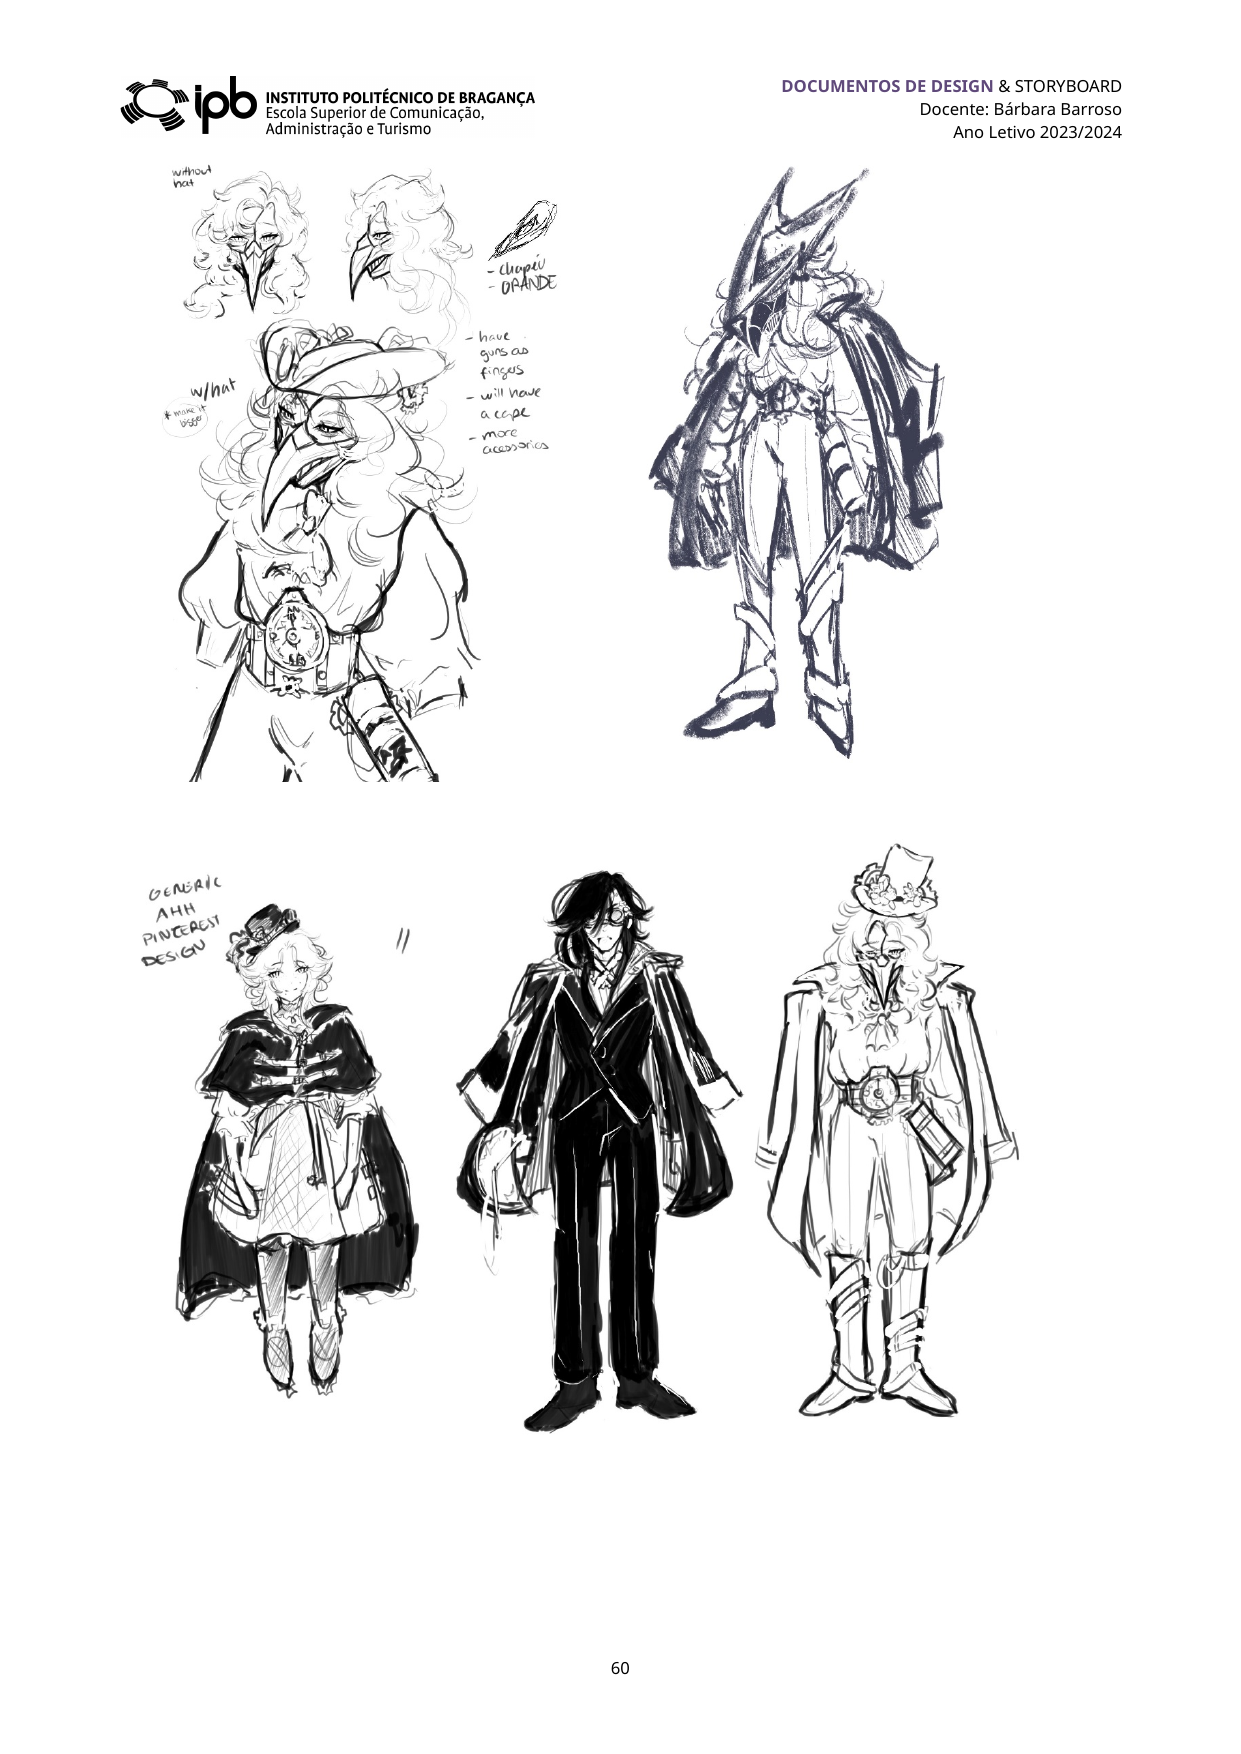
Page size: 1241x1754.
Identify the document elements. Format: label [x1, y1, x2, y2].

picture [118, 143, 564, 782]
picture [118, 806, 1049, 1457]
picture [570, 143, 1017, 782]
picture [120, 76, 535, 138]
